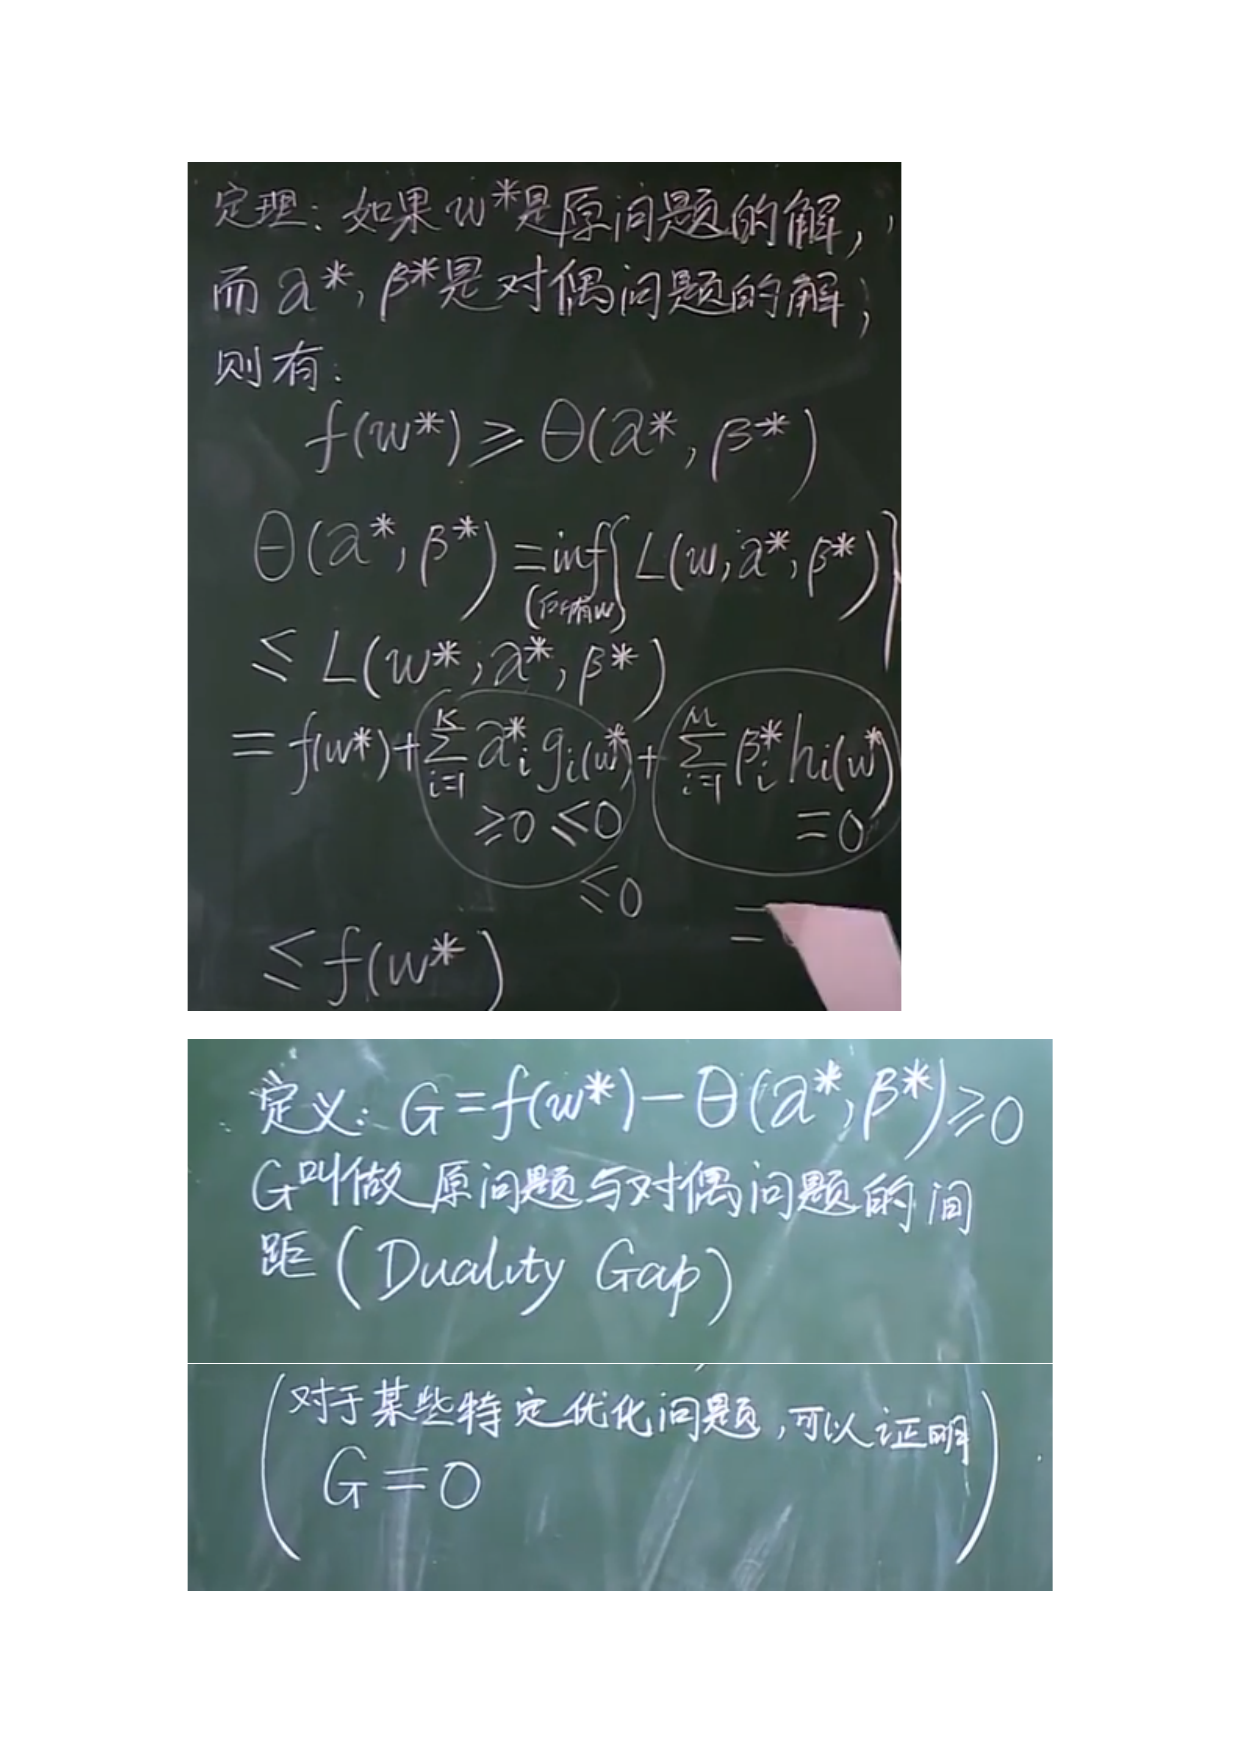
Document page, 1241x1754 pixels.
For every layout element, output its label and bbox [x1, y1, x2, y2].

picture [187, 1039, 1053, 1363]
picture [187, 1364, 1053, 1591]
picture [187, 162, 902, 1011]
